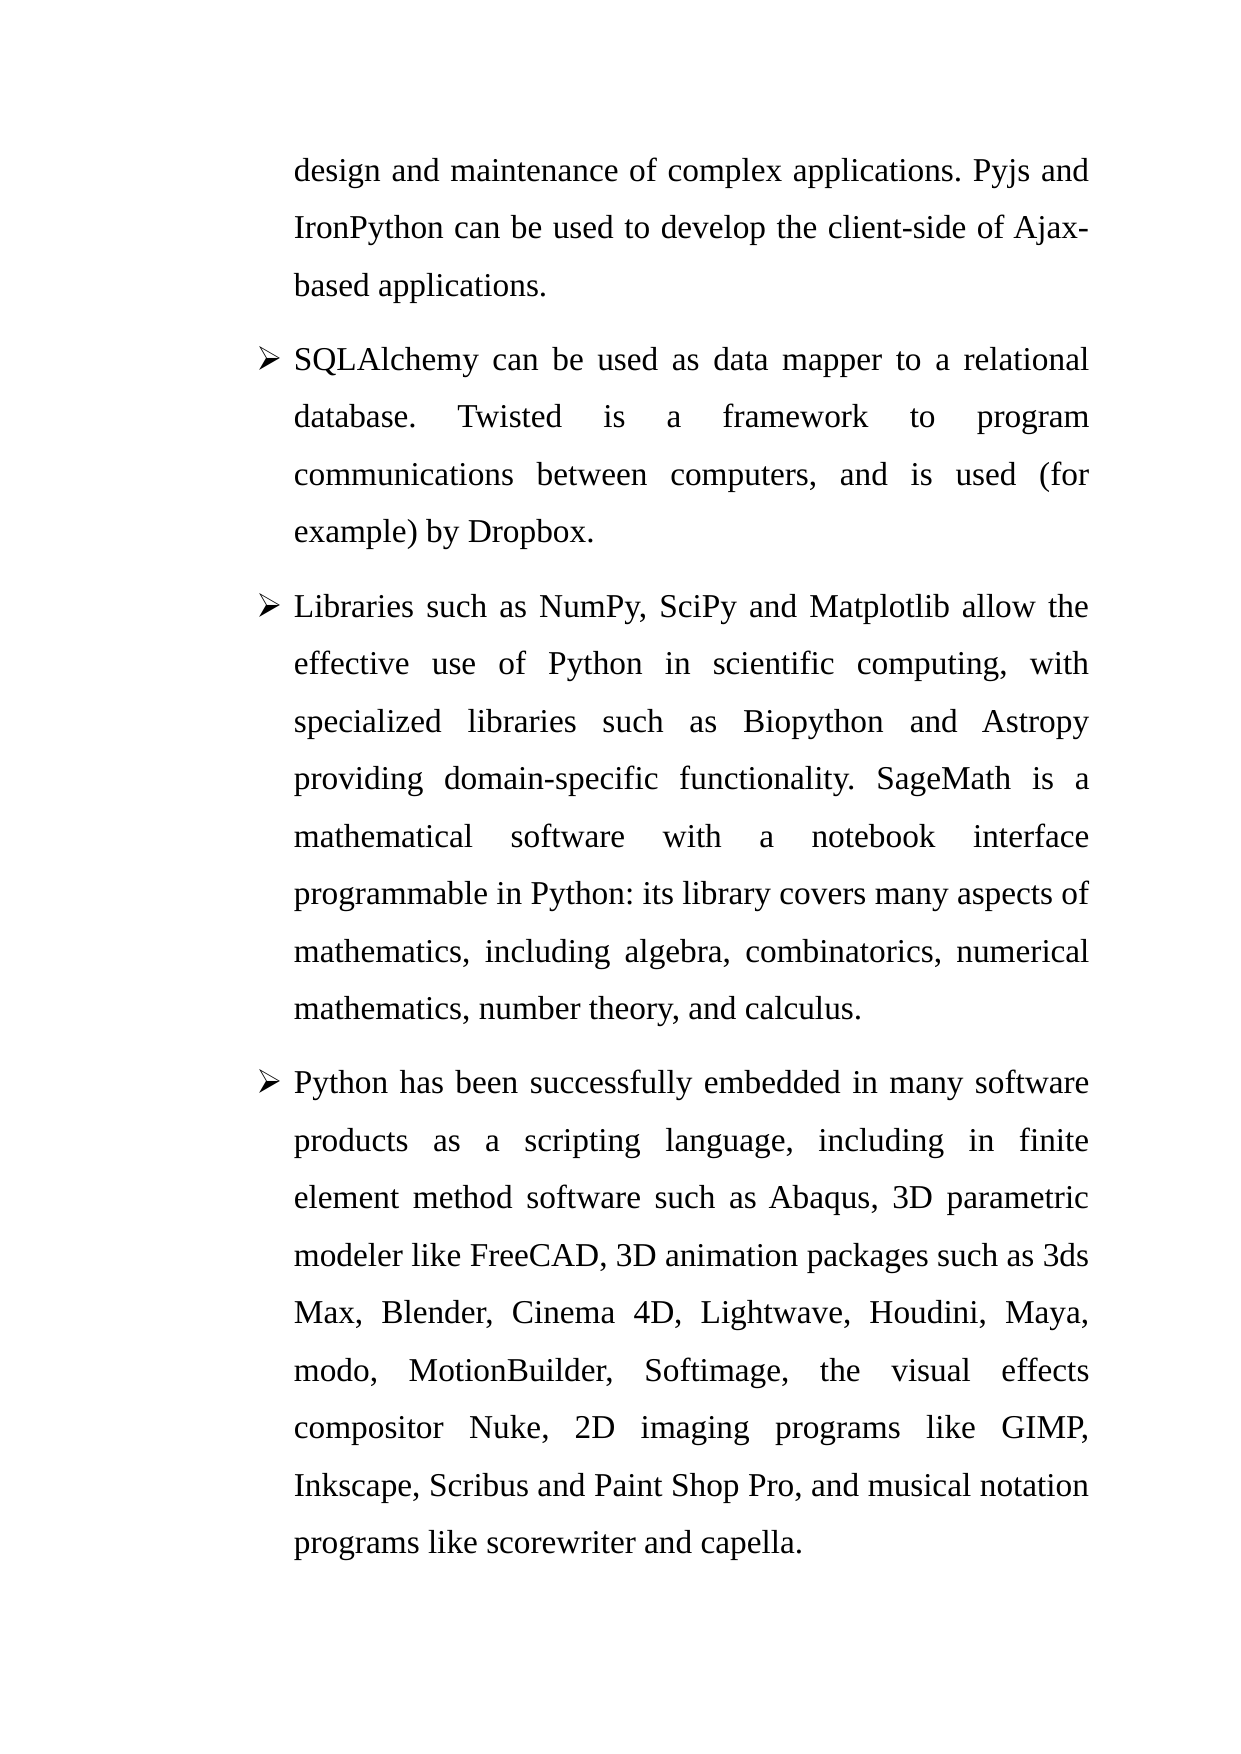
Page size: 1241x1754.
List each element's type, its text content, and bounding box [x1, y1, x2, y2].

list Libraries such as NumPy, SciPy and Matplotlib allow the effective use of Python in scientific computing, with specialized libraries such as Biopython and Astropy providing domain-specific functionality. SageMath is a mathematical software with a notebook interface programmable in Python: its library covers many aspects of mathematics, including algebra, combinatorics, numerical mathematics, number theory, and calculus. [256, 586, 1090, 1027]
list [256, 150, 1090, 303]
list Python has been successfully embedded in many software products as a scripting language, including in finite element method software such as Abaqus, 3D parametric modeler like FreeCAD, 3D animation packages such as 3ds Max, Blender, Cinema 4D, Lightwave, Houdini, Maya, modo, MotionBuilder, Softimage, the visual effects compositor Nuke, 2D imaging programs like GIMP, Inkscape, Scribus and Paint Shop Pro, and musical notation programs like scorewriter and capella. [256, 1062, 1090, 1561]
list SQLAlchemy can be used as data mapper to a relational database. Twisted is a framework to program communications between computers, and is used (for example) by Dropbox. [256, 339, 1090, 550]
